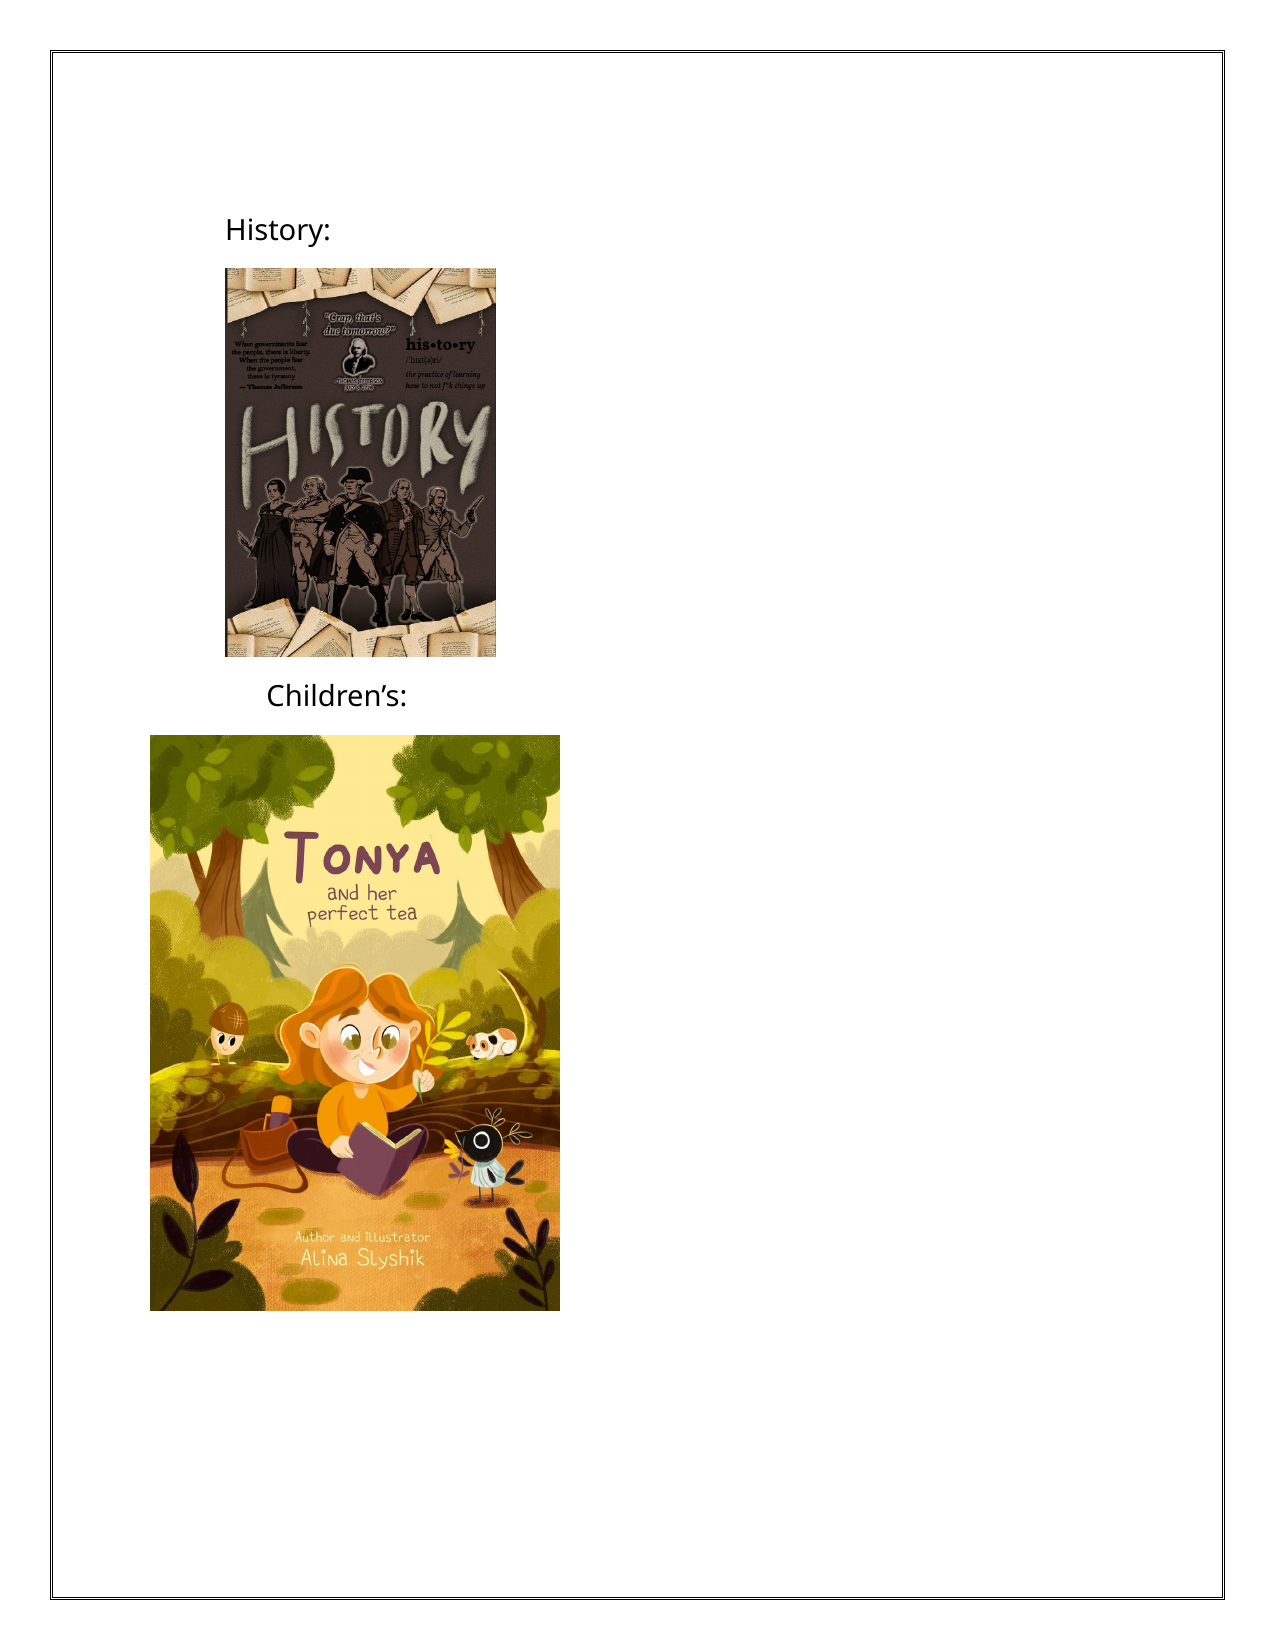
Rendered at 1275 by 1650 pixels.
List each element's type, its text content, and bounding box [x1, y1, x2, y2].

text History: [150, 209, 1125, 249]
text Children’s: [150, 676, 1125, 715]
picture [150, 735, 560, 1311]
picture [225, 268, 496, 657]
